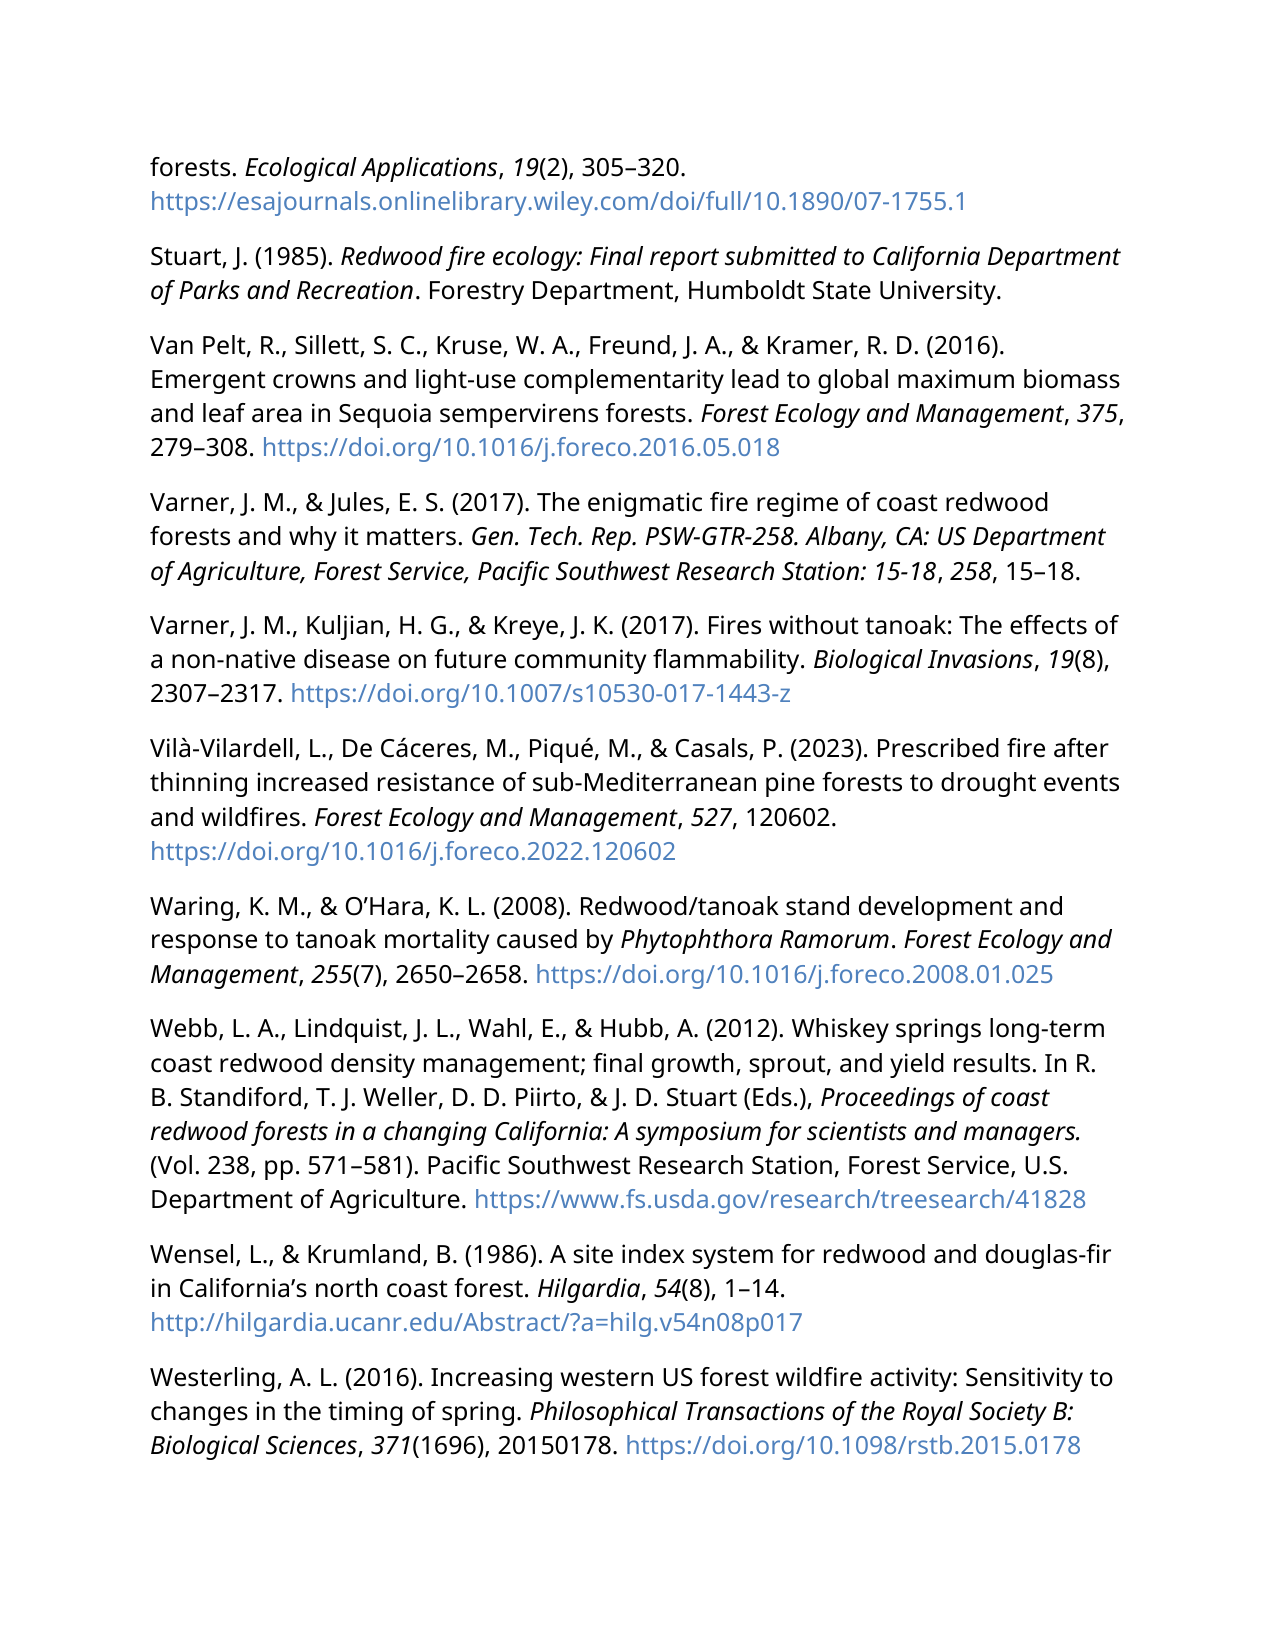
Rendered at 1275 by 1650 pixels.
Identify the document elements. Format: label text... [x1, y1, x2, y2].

text Stuart, J. (1985). Redwood fire ecology: Final report submitted to California Department of Parks and Recreation. Forestry Department, Humboldt State University. [150, 239, 1125, 307]
text Westerling, A. L. (2016). Increasing western US forest wildfire activity: Sensitivity to changes in the timing of spring. Philosophical Transactions of the Royal Society B: Biological Sciences, 371(1696), 20150178. https://doi.org/10.1098/rstb.2015.0178 [150, 1359, 1125, 1462]
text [150, 150, 1125, 218]
text Vilà-Vilardell, L., De Cáceres, M., Piqué, M., & Casals, P. (2023). Prescribed fire after thinning increased resistance of sub-Mediterranean pine forests to drought events and wildfires. Forest Ecology and Management, 527, 120602. https://doi.org/10.1016/j.foreco.2022.120602 [150, 731, 1125, 867]
text Wensel, L., & Krumland, B. (1986). A site index system for redwood and douglas-fir in California’s north coast forest. Hilgardia, 54(8), 1–14. http://hilgardia.ucanr.edu/Abstract/?a=hilg.v54n08p017 [150, 1236, 1125, 1338]
text Waring, K. M., & O’Hara, K. L. (2008). Redwood/tanoak stand development and response to tanoak mortality caused by Phytophthora Ramorum. Forest Ecology and Management, 255(7), 2650–2658. https://doi.org/10.1016/j.foreco.2008.01.025 [150, 888, 1125, 990]
text Webb, L. A., Lindquist, J. L., Wahl, E., & Hubb, A. (2012). Whiskey springs long-term coast redwood density management; final growth, sprout, and yield results. In R. B. Standiford, T. J. Weller, D. D. Piirto, & J. D. Stuart (Eds.), Proceedings of coast redwood forests in a changing California: A symposium for scientists and managers. (Vol. 238, pp. 571–581). Pacific Southwest Research Station, Forest Service, U.S. Department of Agriculture. https://www.fs.usda.gov/research/treesearch/41828 [150, 1011, 1125, 1216]
text Van Pelt, R., Sillett, S. C., Kruse, W. A., Freund, J. A., & Kramer, R. D. (2016). Emergent crowns and light-use complementarity lead to global maximum biomass and leaf area in Sequoia sempervirens forests. Forest Ecology and Management, 375, 279–308. https://doi.org/10.1016/j.foreco.2016.05.018 [150, 328, 1125, 464]
text Varner, J. M., & Jules, E. S. (2017). The enigmatic fire regime of coast redwood forests and why it matters. Gen. Tech. Rep. PSW-GTR-258. Albany, CA: US Department of Agriculture, Forest Service, Pacific Southwest Research Station: 15-18, 258, 15–18. [150, 485, 1125, 587]
text Varner, J. M., Kuljian, H. G., & Kreye, J. K. (2017). Fires without tanoak: The effects of a non-native disease on future community flammability. Biological Invasions, 19(8), 2307–2317. https://doi.org/10.1007/s10530-017-1443-z [150, 608, 1125, 710]
